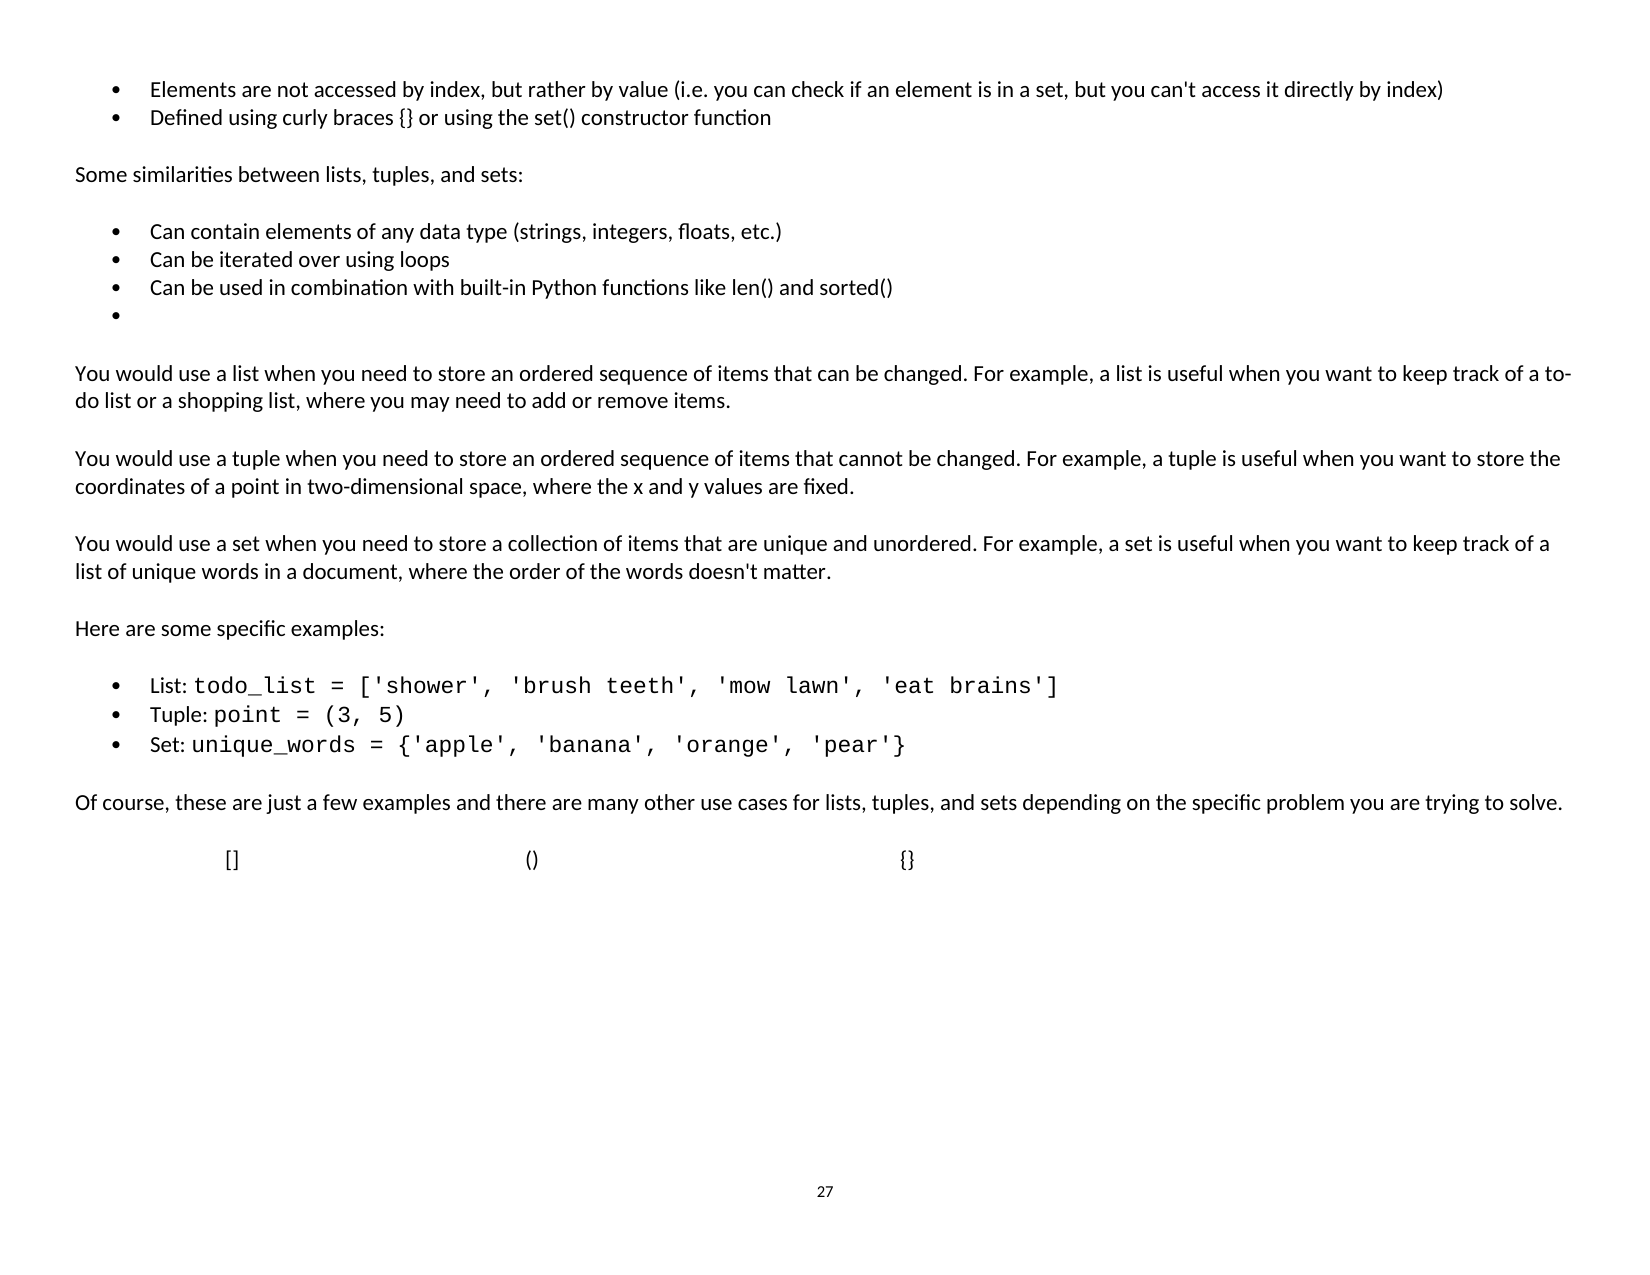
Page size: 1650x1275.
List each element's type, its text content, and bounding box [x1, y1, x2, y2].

text Of course, these are just a few examples and there are many other use cases for lists, tuples, and sets depending on the specific problem you are trying to solve. [75, 788, 1575, 816]
text [] () {} [75, 845, 1575, 873]
text You would use a list when you need to store an ordered sequence of items that can be changed. For example, a list is useful when you want to keep track of a to-do list or a shopping list, where you may need to add or remove items. [75, 359, 1575, 415]
text You would use a set when you need to store a collection of items that are unique and unordered. For example, a set is useful when you want to keep track of a list of unique words in a document, where the order of the words doesn't matter. [75, 529, 1575, 585]
text You would use a tuple when you need to store an ordered sequence of items that cannot be changed. For example, a tuple is useful when you want to store the coordinates of a point in two-dimensional space, where the x and y values are fixed. [75, 444, 1575, 500]
list Can contain elements of any data type (strings, integers, floats, etc.) [112, 217, 1575, 245]
list Set: unique_words = {'apple', 'banana', 'orange', 'pear'} [112, 730, 1575, 759]
list Defined using curly braces {} or using the set() constructor function [112, 103, 1575, 131]
list Can be iterated over using loops [112, 245, 1575, 273]
text Some similarities between lists, tuples, and sets: [75, 160, 1575, 188]
list Tuple: point = (3, 5) [112, 701, 1575, 730]
list Can be used in combination with built-in Python functions like len() and sorted() [112, 273, 1575, 301]
list Elements are not accessed by index, but rather by value (i.e. you can check if an element is in a set, but you can't access it directly by index) [112, 75, 1575, 103]
text Here are some specific examples: [75, 614, 1575, 642]
list List: todo_list = ['shower', 'brush teeth', 'mow lawn', 'eat brains'] [112, 671, 1575, 701]
